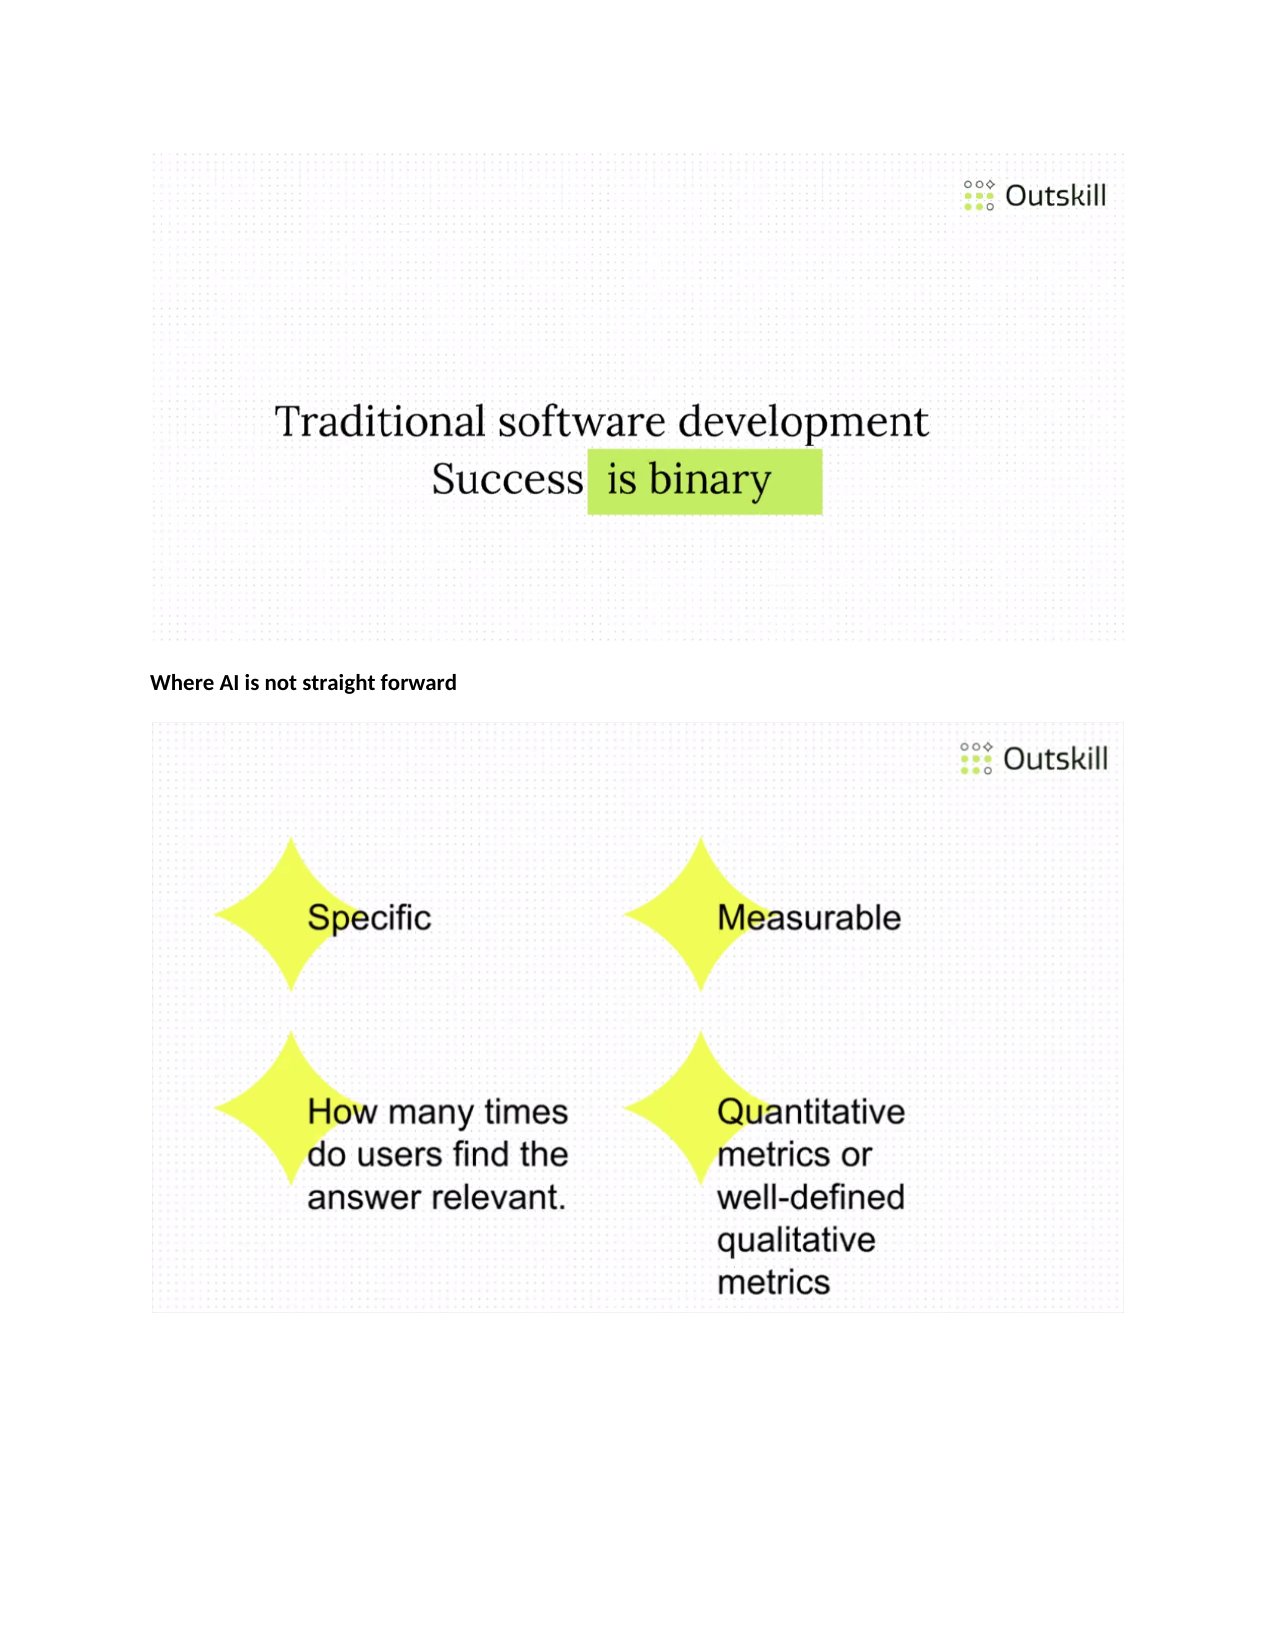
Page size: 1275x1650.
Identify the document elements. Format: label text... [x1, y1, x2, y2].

picture [150, 150, 1125, 643]
text Where AI is not straight forward [150, 668, 1125, 696]
picture [150, 721, 1125, 1315]
